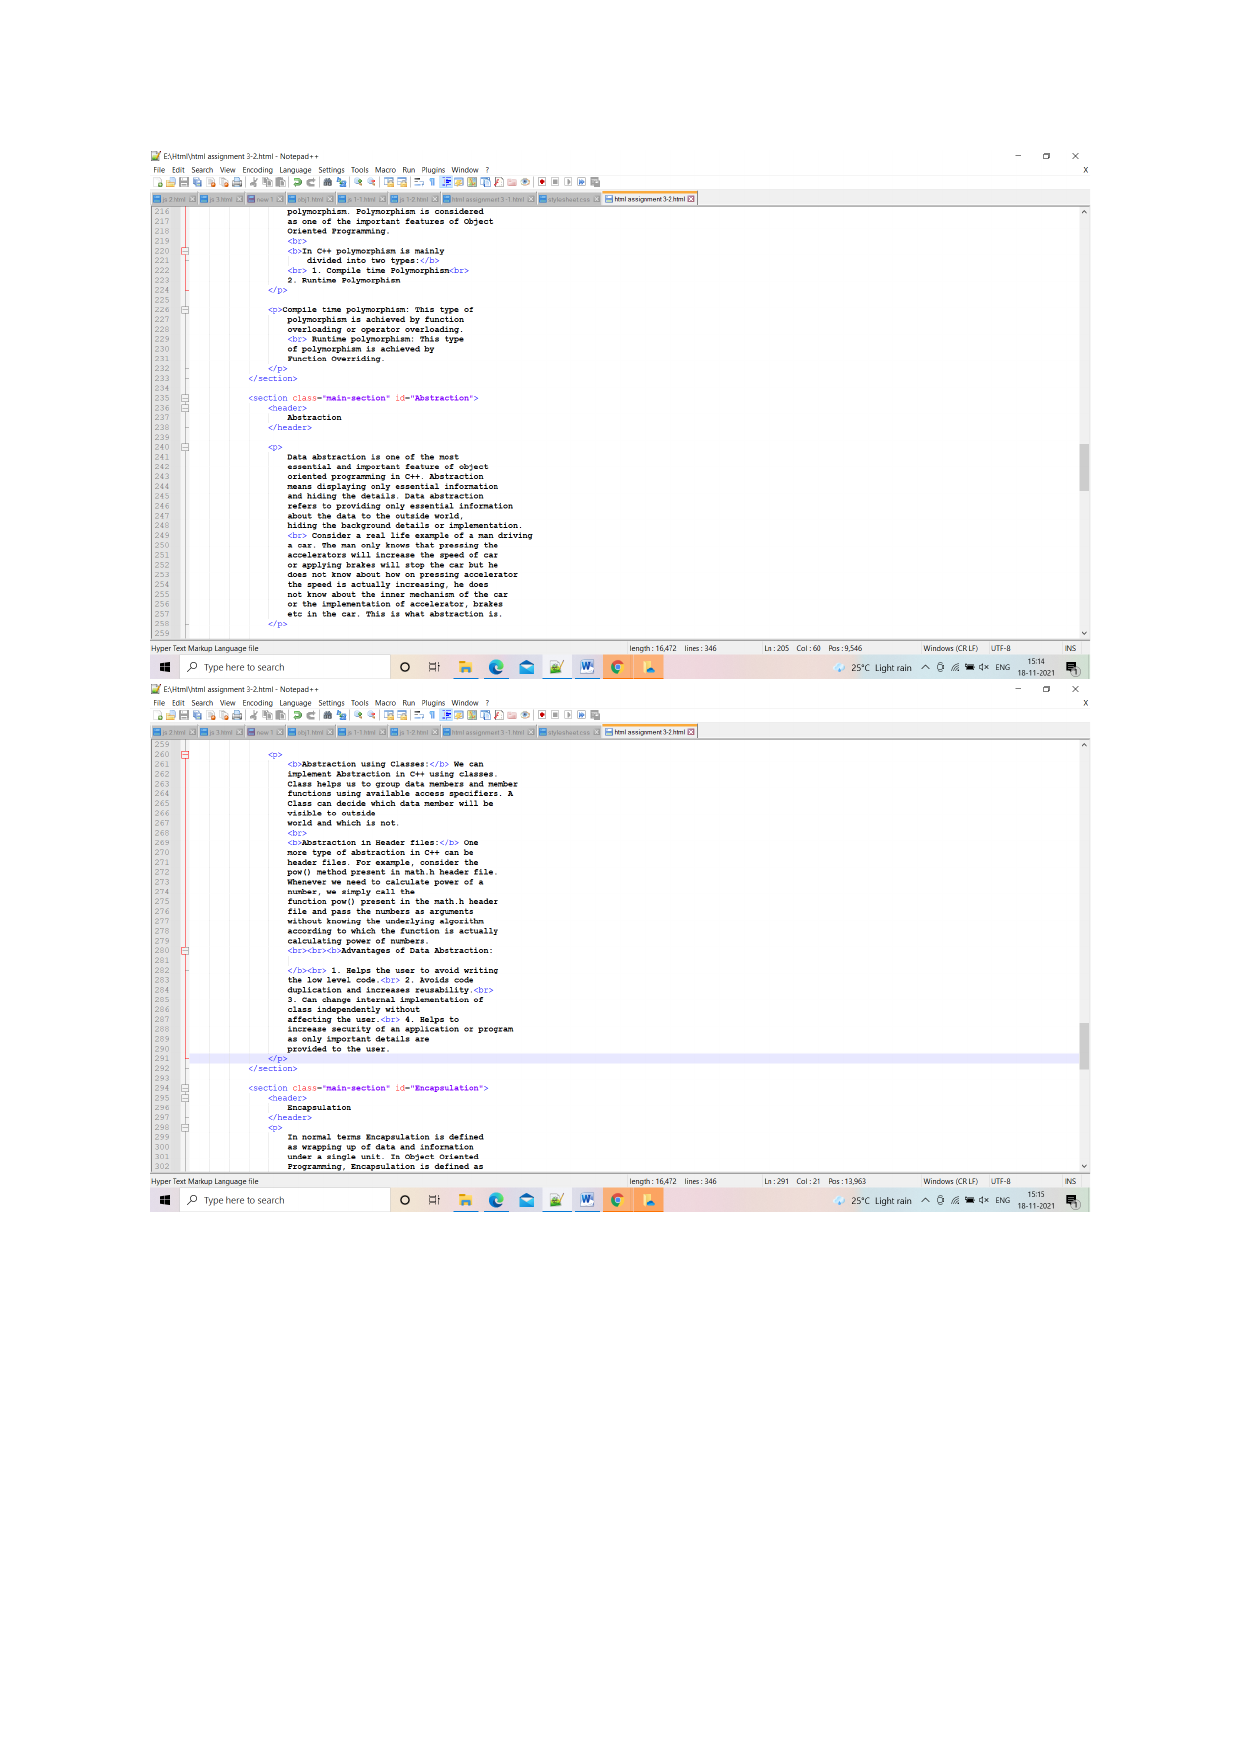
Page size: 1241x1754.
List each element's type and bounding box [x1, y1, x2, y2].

picture [150, 683, 1091, 1212]
picture [150, 150, 1091, 679]
